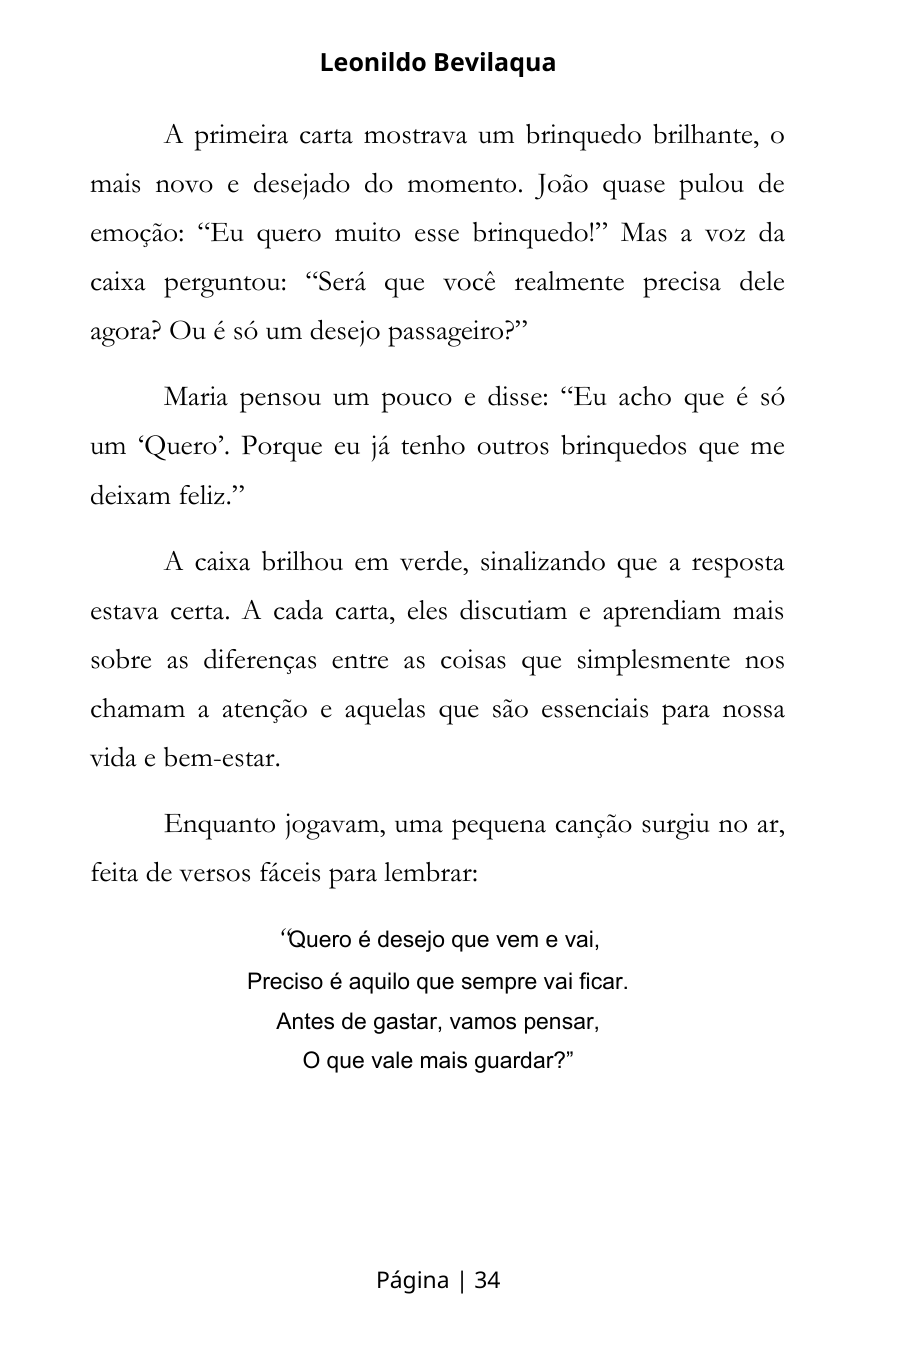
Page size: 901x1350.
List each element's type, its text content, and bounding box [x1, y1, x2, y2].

text Maria pensou um pouco e disse: “Eu acho que é só um ‘Quero’. Porque eu já tenho outros brinquedos que me deixam feliz.” [90, 381, 786, 512]
text “Quero é desejo que vem e vai, Preciso é aquilo que sempre vai ficar. Antes de gastar, vamos pensar, O que vale mais guardar?” [90, 922, 786, 1073]
text A primeira carta mostrava um brinquedo brilhante, o mais novo e desejado do momento. João quase pulou de emoção: “Eu quero muito esse brinquedo!” Mas a voz da caixa perguntou: “Será que você realmente precisa dele agora? Ou é só um desejo passageiro?” [90, 118, 786, 348]
text Enquanto jogavam, uma pequena canção surgiu no ar, feita de versos fáceis para lembrar: [90, 807, 786, 889]
text A caixa brilhou em verde, sinalizando que a resposta estava certa. A cada carta, eles discutiam e aprendiam mais sobre as diferenças entre as coisas que simplesmente nos chamam a atenção e aquelas que são essenciais para nossa vida e bem-estar. [90, 545, 786, 774]
